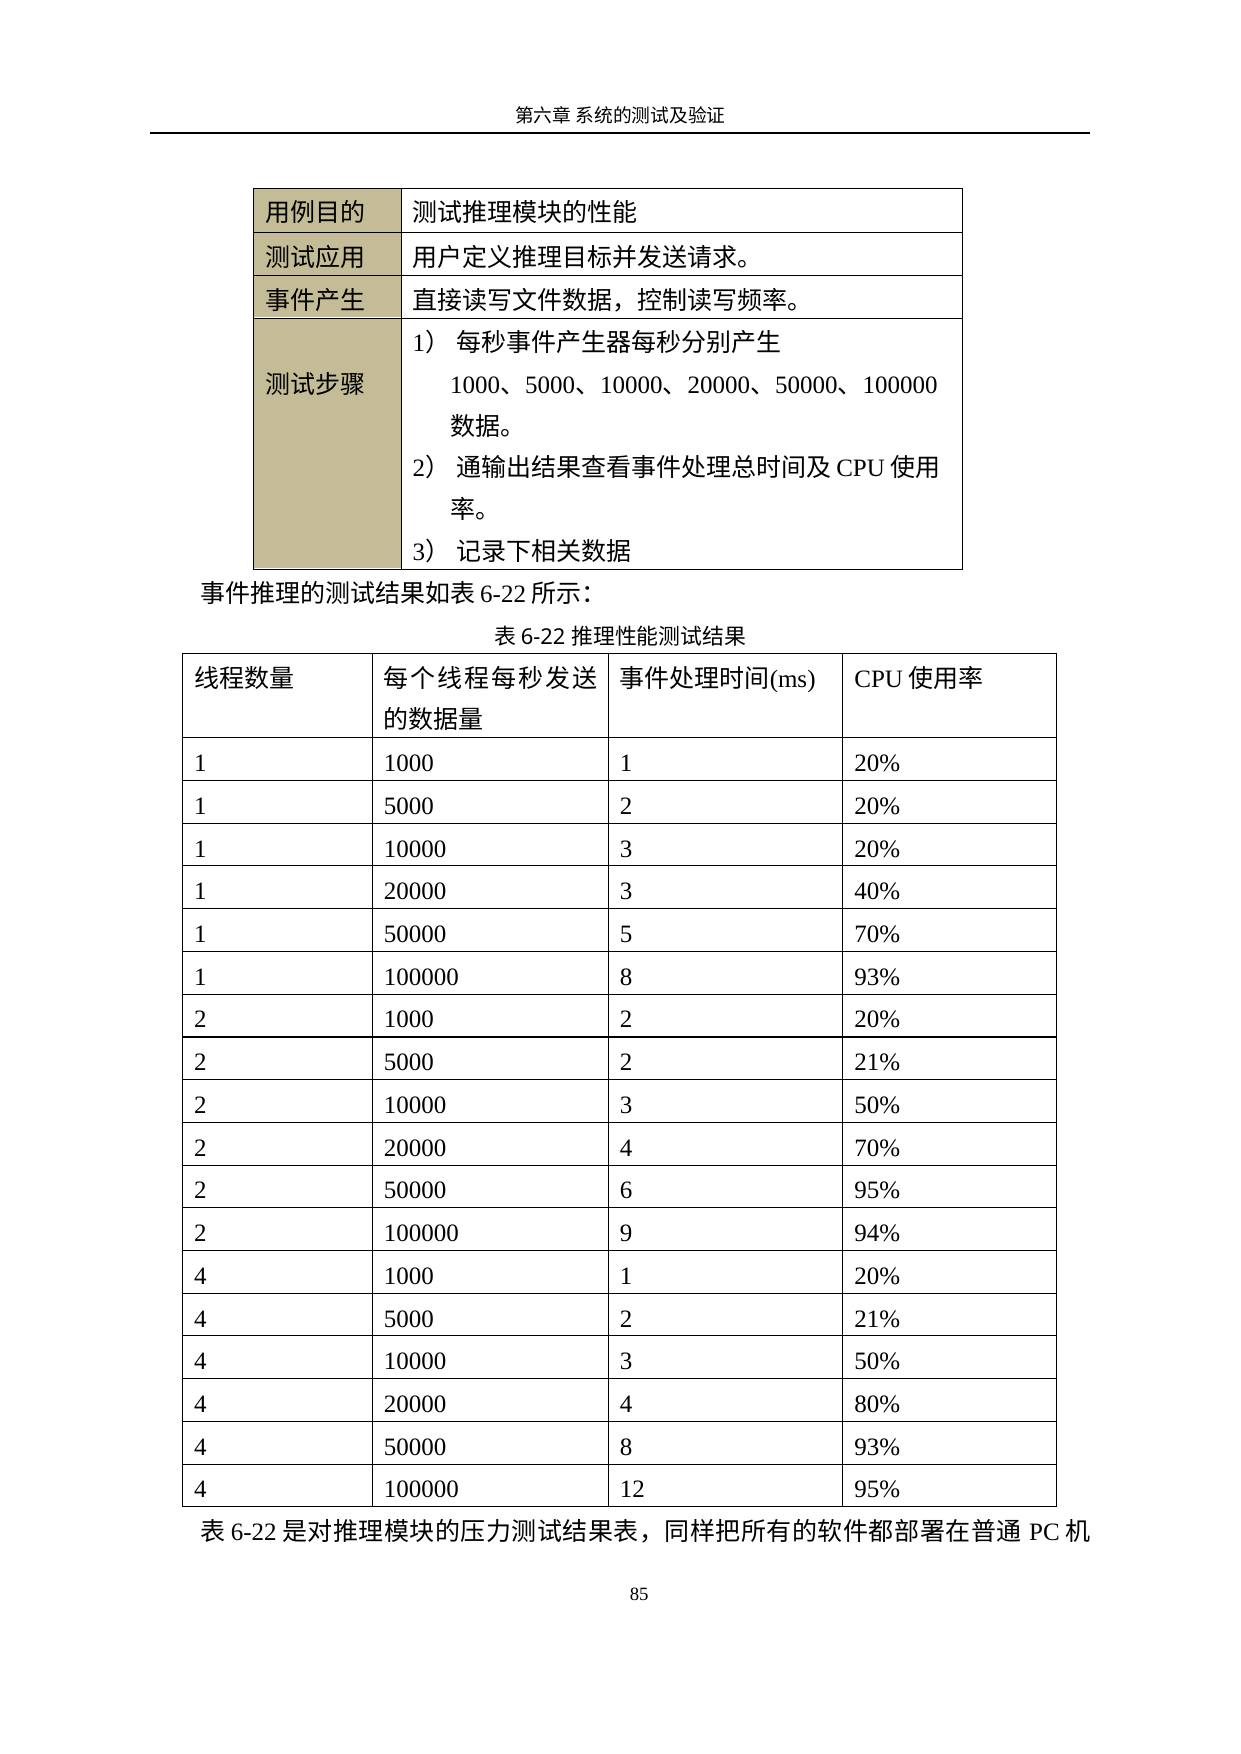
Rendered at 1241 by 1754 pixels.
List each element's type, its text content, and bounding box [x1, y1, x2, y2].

table_cell 100000 [373, 1208, 608, 1250]
table_cell 2 [609, 995, 842, 1036]
table_cell 1 [609, 1251, 842, 1293]
table_cell 20000 [373, 1123, 608, 1164]
table_cell 10000 [373, 824, 608, 865]
table_cell 2 [609, 1038, 842, 1079]
table_cell 50000 [373, 909, 608, 951]
table_cell 1000 [373, 738, 608, 780]
table_cell 20% [843, 995, 1056, 1036]
table_header 测试推理模块的性能 [402, 189, 962, 232]
table_cell 50% [843, 1336, 1056, 1378]
table_cell 95% [843, 1465, 1056, 1506]
table_header 事件处理时间(ms) [609, 654, 842, 737]
text 表6-22 推理性能测试结果 [150, 611, 1090, 653]
table_cell 4 [183, 1251, 372, 1293]
table_cell 1000 [373, 1251, 608, 1293]
table_header CPU使用率 [843, 654, 1056, 737]
table_cell 直接读写文件数据，控制读写频率。 [402, 276, 962, 317]
table_cell 事件产生 [254, 276, 401, 317]
table_cell 100000 [373, 1465, 608, 1506]
table_cell 4 [609, 1379, 842, 1421]
table_cell 9 [609, 1208, 842, 1250]
table_cell 5000 [373, 1294, 608, 1335]
table_cell 10000 [373, 1336, 608, 1378]
text 事件推理的测试结果如表6-22所示： [150, 569, 1090, 611]
table_cell 20% [843, 1251, 1056, 1293]
table_cell 1 [609, 738, 842, 780]
table_cell 5 [609, 909, 842, 951]
table_cell 21% [843, 1294, 1056, 1335]
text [150, 1507, 1090, 1549]
table_cell 3 [609, 1336, 842, 1378]
table_cell 2 [183, 1166, 372, 1207]
table_cell 6 [609, 1166, 842, 1207]
table_cell 50000 [373, 1422, 608, 1463]
table_cell 2 [183, 995, 372, 1036]
table_cell 4 [183, 1294, 372, 1335]
table_cell 93% [843, 1422, 1056, 1463]
table_cell 4 [183, 1465, 372, 1506]
table_cell 1 [183, 909, 372, 951]
table_cell 3 [609, 824, 842, 865]
table_header 每个线程每秒发送的数据量 [373, 654, 608, 737]
table_cell 每秒事件产生器每秒分别产生1000、5000、10000、20000、50000、100000数据。 通输出结果查看事件处理总时间及CPU使用率。 记录下相关数据 [402, 319, 962, 568]
table_cell 21% [843, 1038, 1056, 1079]
table_cell 10000 [373, 1080, 608, 1122]
table_cell 95% [843, 1166, 1056, 1207]
table_cell 5000 [373, 781, 608, 823]
table_cell 93% [843, 952, 1056, 993]
table_cell 5000 [373, 1038, 608, 1079]
table_cell 8 [609, 952, 842, 993]
table_cell 1 [183, 738, 372, 780]
table_cell 2 [609, 781, 842, 823]
table_cell 94% [843, 1208, 1056, 1250]
table_cell 1 [183, 952, 372, 993]
table_cell 4 [183, 1379, 372, 1421]
table_header 用例目的 [254, 189, 401, 232]
table_header 线程数量 [183, 654, 372, 737]
table_cell 80% [843, 1379, 1056, 1421]
table_cell 测试应用 [254, 233, 401, 275]
table_cell 20% [843, 824, 1056, 865]
table_cell 2 [609, 1294, 842, 1335]
table_cell 2 [183, 1123, 372, 1164]
table_cell 1 [183, 824, 372, 865]
table_cell 1000 [373, 995, 608, 1036]
table_cell 4 [609, 1123, 842, 1164]
table_cell 50% [843, 1080, 1056, 1122]
table_cell 2 [183, 1080, 372, 1122]
table_cell 50000 [373, 1166, 608, 1207]
table_cell 4 [183, 1336, 372, 1378]
table_cell 70% [843, 909, 1056, 951]
table_cell 12 [609, 1465, 842, 1506]
table_cell 20000 [373, 866, 608, 908]
table_cell 70% [843, 1123, 1056, 1164]
table_cell 20% [843, 738, 1056, 780]
table_cell 3 [609, 1080, 842, 1122]
table_cell 20% [843, 781, 1056, 823]
table_cell 40% [843, 866, 1056, 908]
table_cell 20000 [373, 1379, 608, 1421]
table_cell 100000 [373, 952, 608, 993]
table_cell 2 [183, 1208, 372, 1250]
table_cell 8 [609, 1422, 842, 1463]
table_cell 3 [609, 866, 842, 908]
table_cell 4 [183, 1422, 372, 1463]
table_cell 2 [183, 1038, 372, 1079]
table_cell 1 [183, 866, 372, 908]
table_cell 1 [183, 781, 372, 823]
table_cell 用户定义推理目标并发送请求。 [402, 233, 962, 275]
table_cell 测试步骤 [254, 319, 401, 568]
